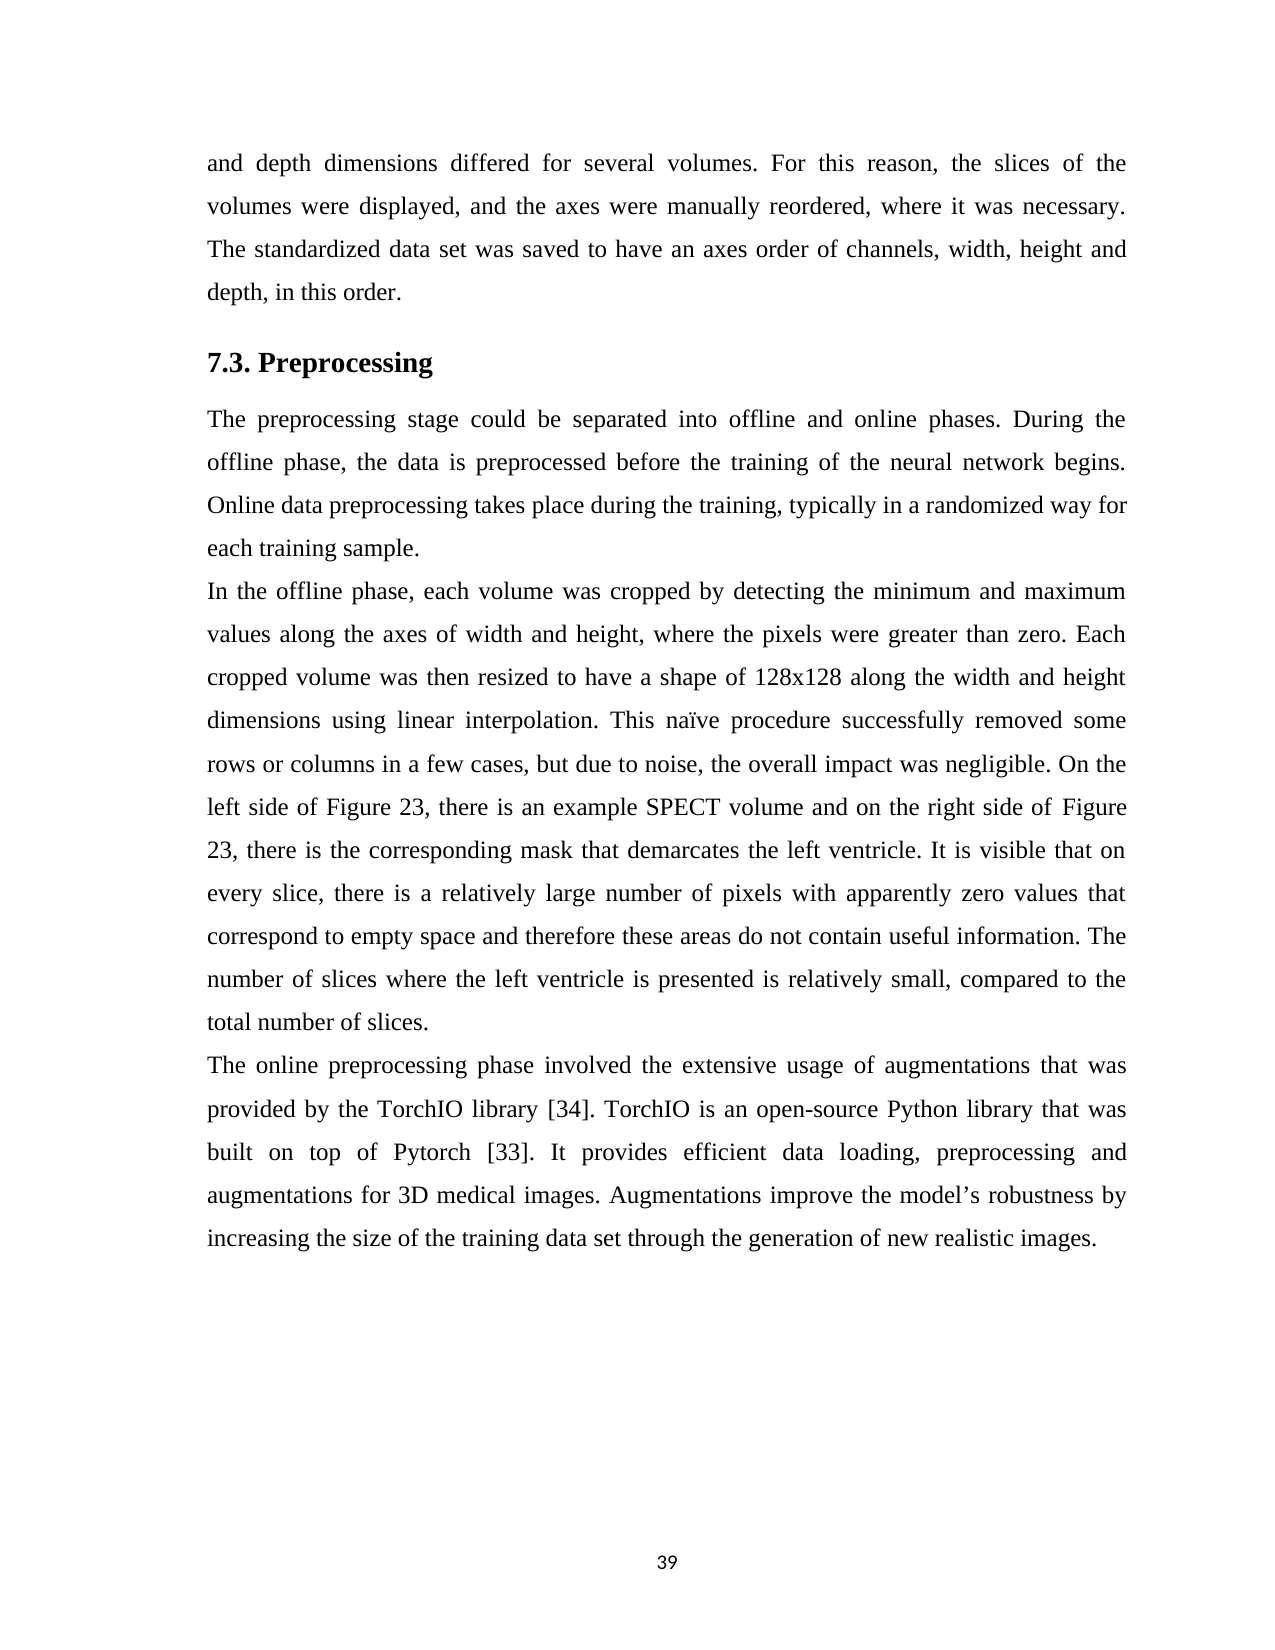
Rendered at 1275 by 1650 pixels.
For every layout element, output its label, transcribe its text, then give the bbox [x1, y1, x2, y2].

subtitle 7.3. Preprocessing [207, 345, 1127, 379]
text The preprocessing stage could be separated into offline and online phases. During the offline phase, the data is preprocessed before the training of the neural network begins. Online data preprocessing takes place during the training, typically in a randomized way for each training sample. [207, 404, 1127, 562]
text The online preprocessing phase involved the extensive usage of augmentations that was provided by the TorchIO library [34]. TorchIO is an open-source Python library that was built on top of Pytorch [33]. It provides efficient data loading, preprocessing and augmentations for 3D medical images. Augmentations improve the model’s robustness by increasing the size of the training data set through the generation of new realistic images. [207, 1051, 1127, 1252]
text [207, 148, 1127, 306]
